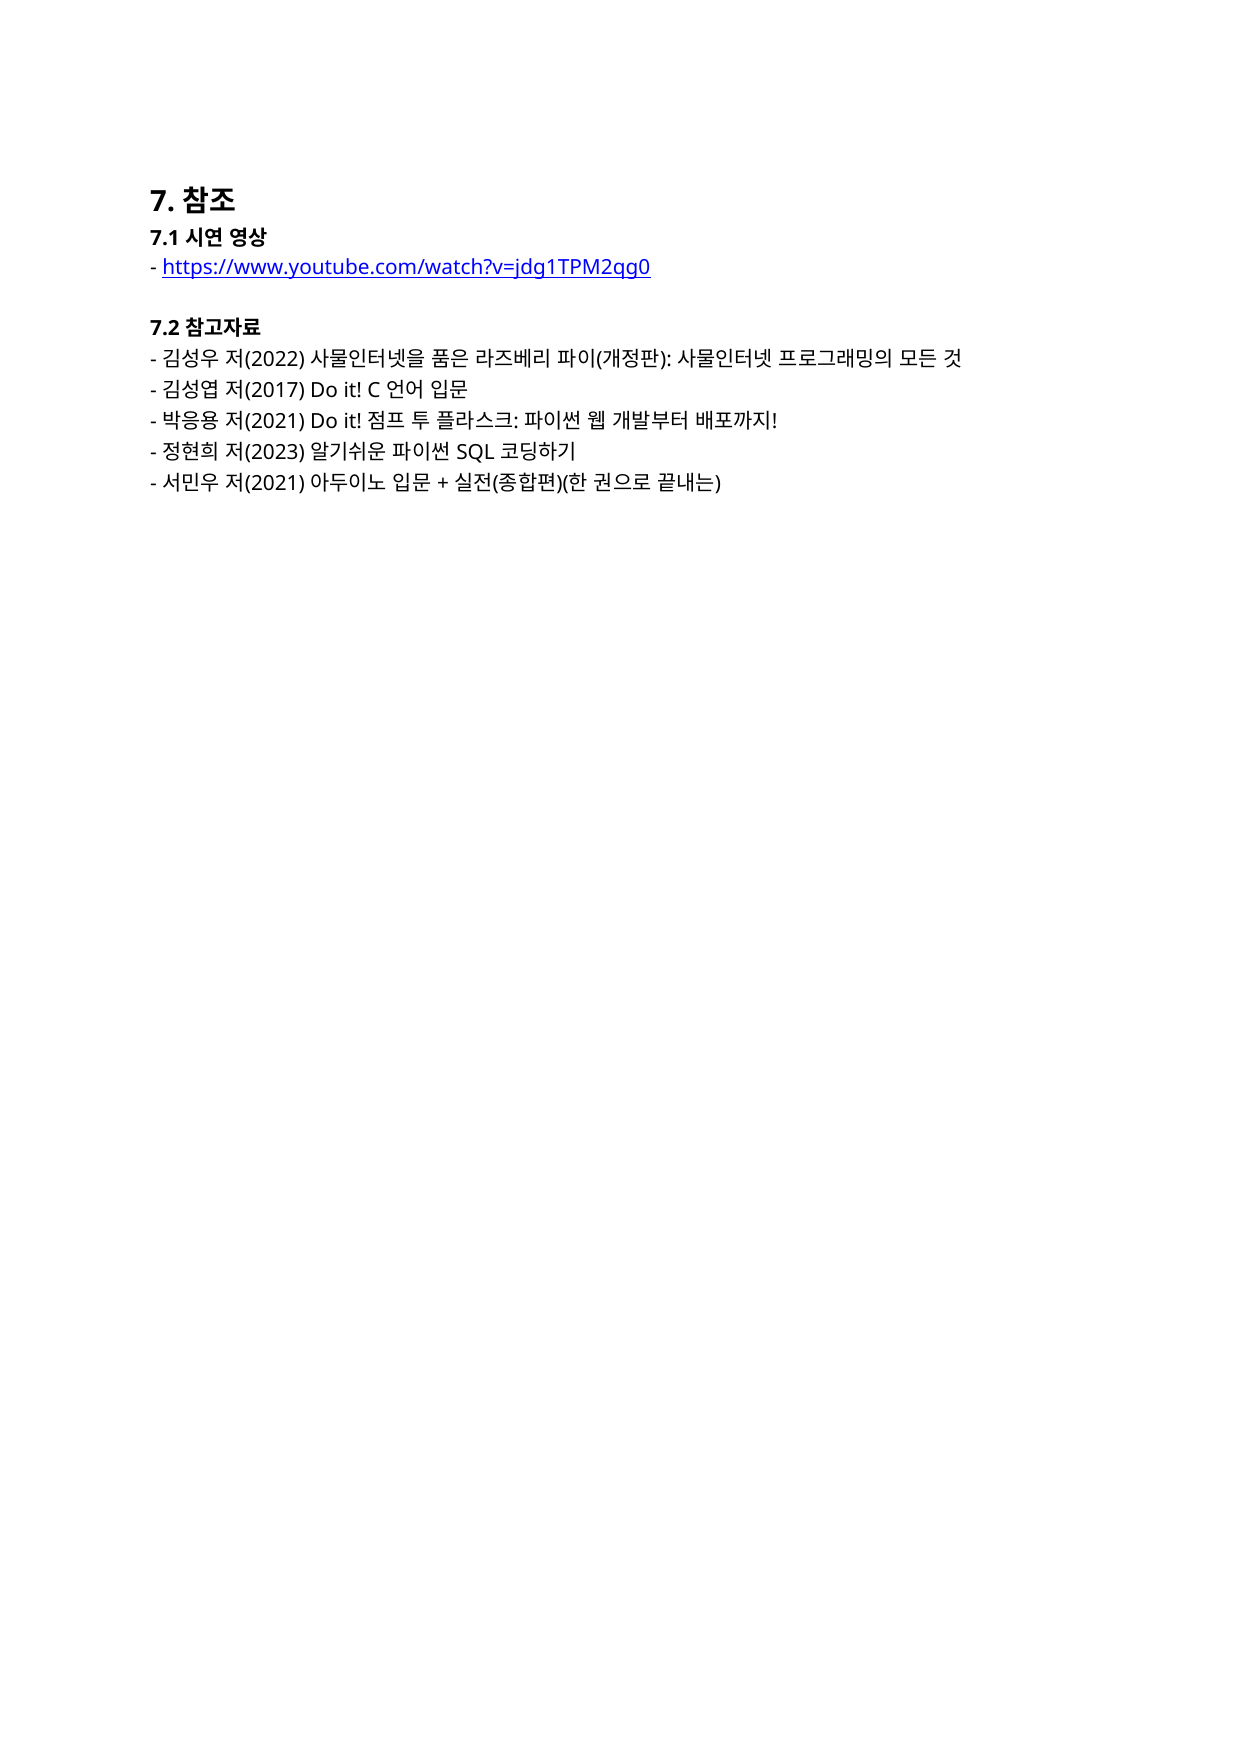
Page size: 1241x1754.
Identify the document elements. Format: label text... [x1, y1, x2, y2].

text 7.2 참고자료 [150, 311, 1090, 341]
text - 박응용 저(2021) Do it! 점프 투 플라스크: 파이썬 웹 개발부터 배포까지! [150, 404, 1090, 435]
text 7. 참조 [150, 178, 1090, 220]
text - https://www.youtube.com/watch?v=jdg1TPM2qg0 [150, 252, 1090, 281]
text - 정현희 저(2023) 알기쉬운 파이썬 SQL 코딩하기 [150, 436, 1090, 466]
text - 서민우 저(2021) 아두이노 입문 + 실전(종합편)(한 권으로 끝내는) [150, 467, 1090, 497]
text - 김성우 저(2022) 사물인터넷을 품은 라즈베리 파이(개정판): 사물인터넷 프로그래밍의 모든 것 [150, 342, 1090, 372]
text 7.1 시연 영상 [150, 221, 1090, 252]
text - 김성엽 저(2017) Do it! C 언어 입문 [150, 373, 1090, 403]
